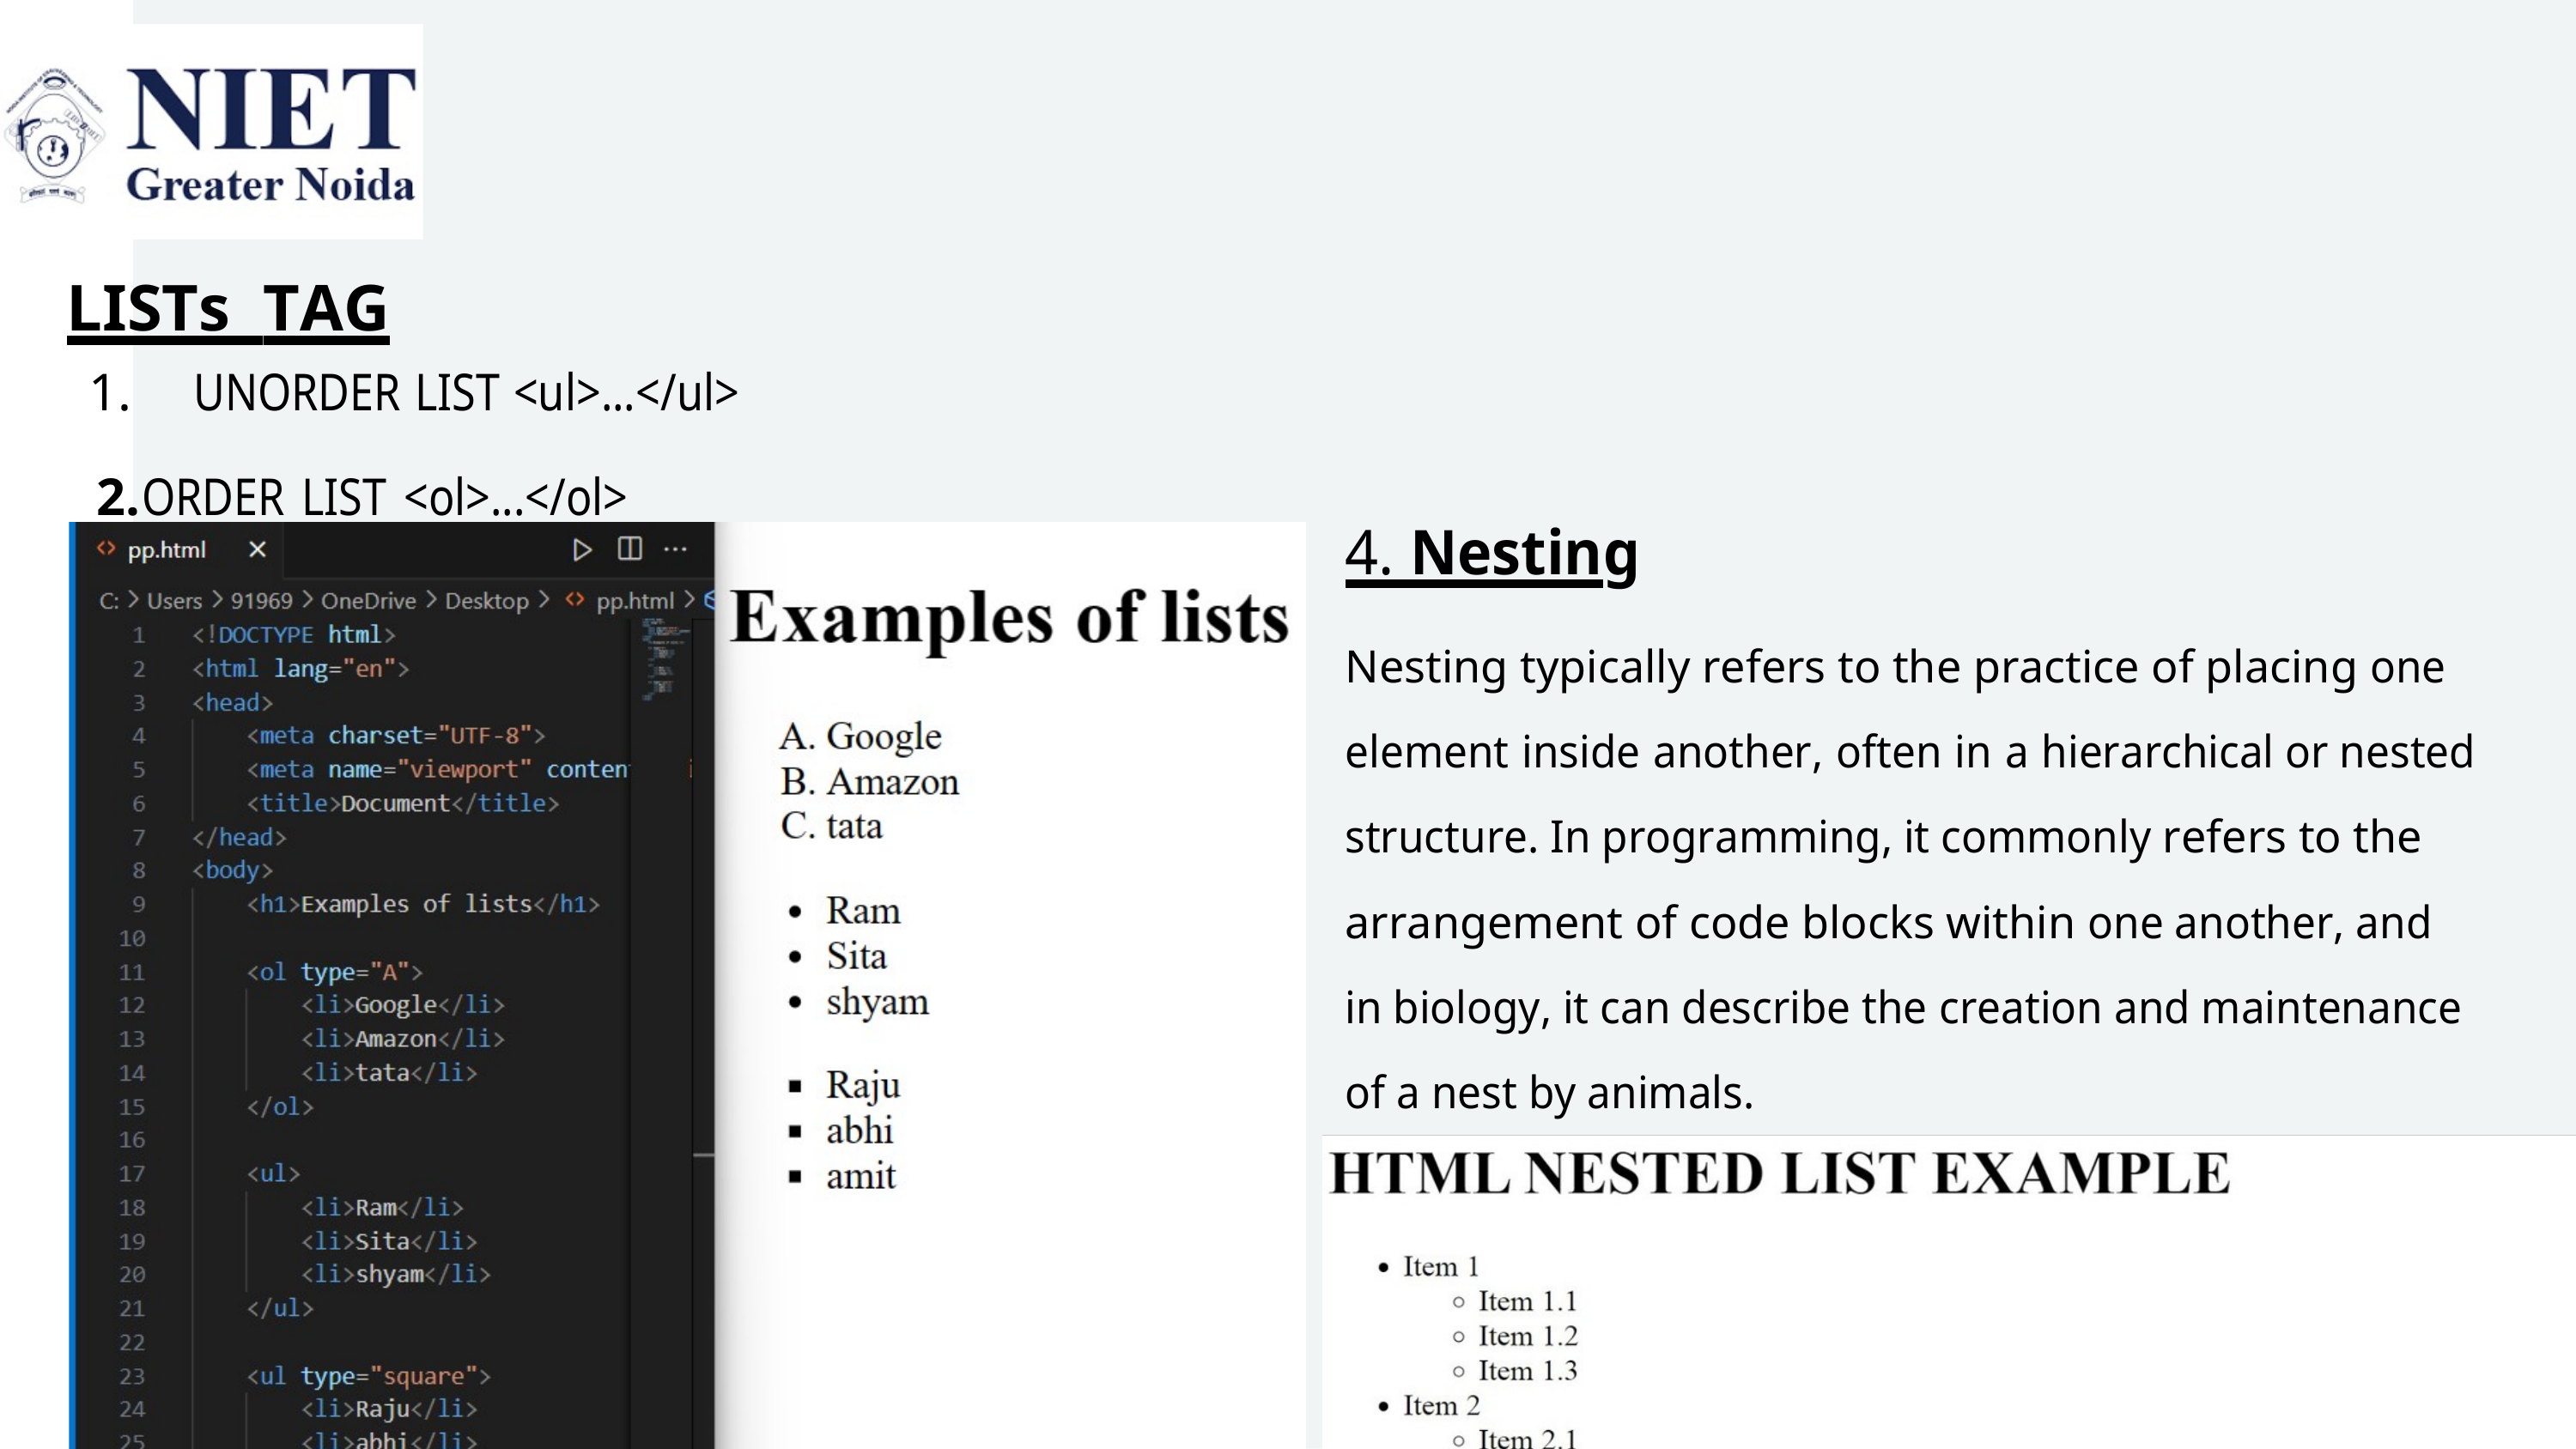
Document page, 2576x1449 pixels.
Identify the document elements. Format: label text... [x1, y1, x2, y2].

text Nesting typically refers to the practice of placing one element inside another, often in a hierarchical or nested structure. In programming, it commonly refers to the arrangement of code blocks within one another, and in biology, it can describe the creation and maintenance of a nest by animals. [1345, 635, 2478, 1122]
list ORDER LIST <ol>...</ol> 4. Nesting [96, 450, 2565, 592]
list UNORDER LIST <ul>...</ul> [89, 356, 2565, 426]
text LISTs TAG [66, 264, 2565, 349]
picture [0, 24, 423, 239]
picture [1321, 1135, 2576, 1449]
picture [69, 522, 1307, 1449]
